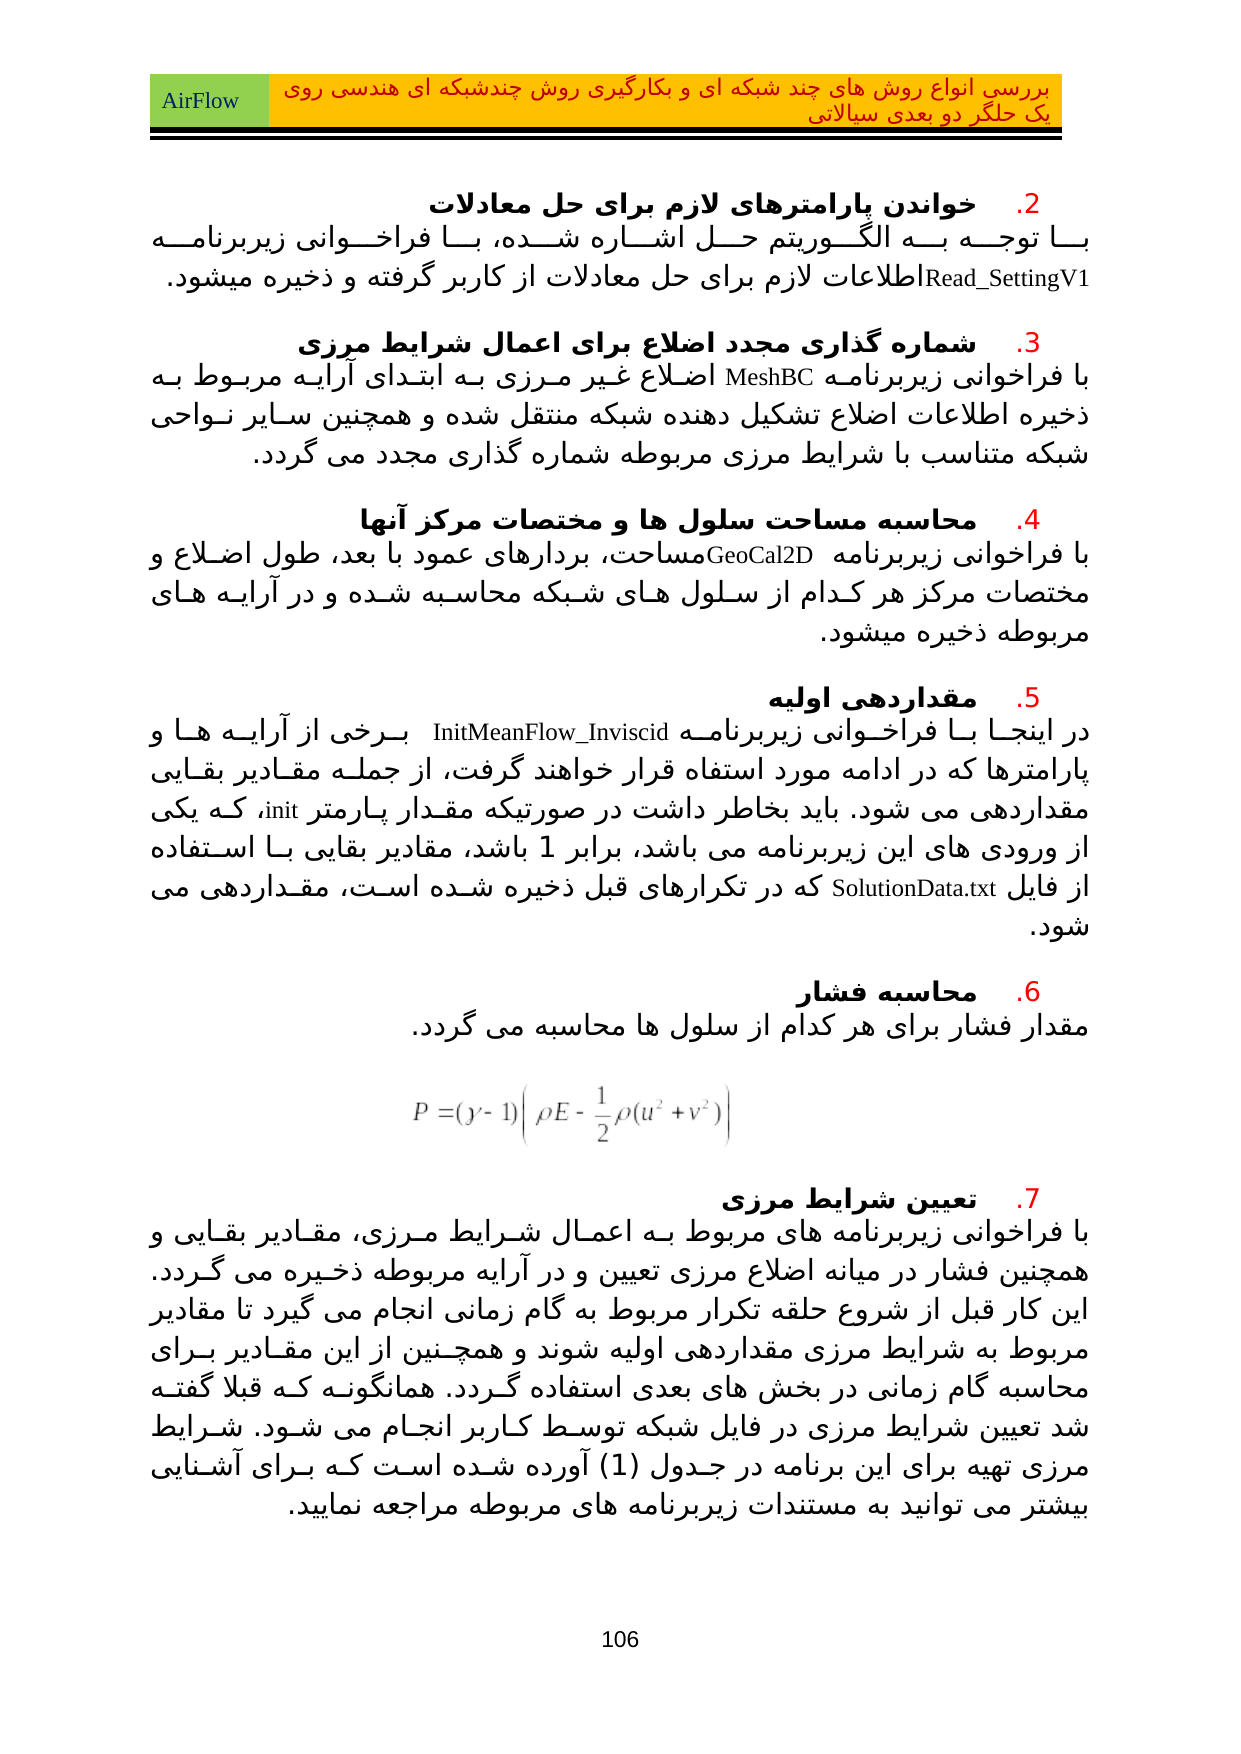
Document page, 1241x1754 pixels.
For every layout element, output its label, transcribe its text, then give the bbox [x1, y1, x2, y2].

text با توجه به الگوریتم حل اشاره شده، با فراخوانی زیربرنامه Read_SettingV1اطلاعات لازم برای حل معادلات از کاربر گرفته و ذخیره میشود. [150, 220, 1090, 293]
list محاسبه مساحت سلول ها و مختصات مرکز آنها [150, 504, 1015, 536]
list تعیین شرایط مرزی [150, 1183, 1015, 1215]
text مقدار فشار برای هر کدام از سلول ها محاسبه می گردد. [150, 1008, 1090, 1042]
list محاسبه فشار [150, 977, 1015, 1008]
list خواندن پارامترهای لازم برای حل معادلات [150, 188, 1015, 220]
text در اینجا با فراخوانی زیربرنامه InitMeanFlow_Inviscid برخی از آرایه ها و پارامترها که در ادامه مورد استفاه قرار خواهند گرفت، از جمله مقادیر بقایی مقداردهی می شود. باید بخاطر داشت در صورتیکه مقدار پارمتر init، که یکی از ورودی های این زیربرنامه می باشد، برابر 1 باشد، مقادیر بقایی با استفاده از فایل SolutionData.txt که در تکرارهای قبل ذخیره شده است، مقداردهی می شود. [150, 714, 1090, 942]
text با فراخوانی زیربرنامه های مربوط به اعمال شرایط مرزی، مقادیر بقایی و همچنین فشار در میانه اضلاع مرزی تعیین و در آرایه مربوطه ذخیره می گردد. این کار قبل از شروع حلقه تکرار مربوط به گام زمانی انجام می گیرد تا مقادیر مربوط به شرایط مرزی مقداردهی اولیه شوند و همچنین از این مقادیر برای محاسبه گام زمانی در بخش های بعدی استفاده گردد. همانگونه که قبلا گفته شد تعیین شرایط مرزی در فایل شبکه توسط کاربر انجام می شود. شرایط مرزی تهیه برای این برنامه در جدول (1) آورده شده است که برای آشنایی بیشتر می توانید به مستندات زیربرنامه های مربوطه مراجعه نمایید. [150, 1215, 1090, 1521]
text با فراخوانی زیربرنامه GeoCal2Dمساحت، بردارهای عمود با بعد، طول اضلاع و مختصات مرکز هر کدام از سلول های شبکه محاسبه شده و در آرایه های مربوطه ذخیره میشود. [150, 536, 1090, 648]
list شماره گذاری مجدد اضلاع برای اعمال شرایط مرزی [150, 327, 1015, 358]
text با فراخوانی زیربرنامه MeshBC اضلاع غیر مرزی به ابتدای آرایه مربوط به ذخیره اطلاعات اضلاع تشکیل دهنده شبکه منتقل شده و همچنین سایر نواحی شبکه متناسب با شرایط مرزی مربوطه شماره گذاری مجدد می گردد. [150, 358, 1090, 470]
list مقداردهی اولیه [150, 682, 1015, 714]
